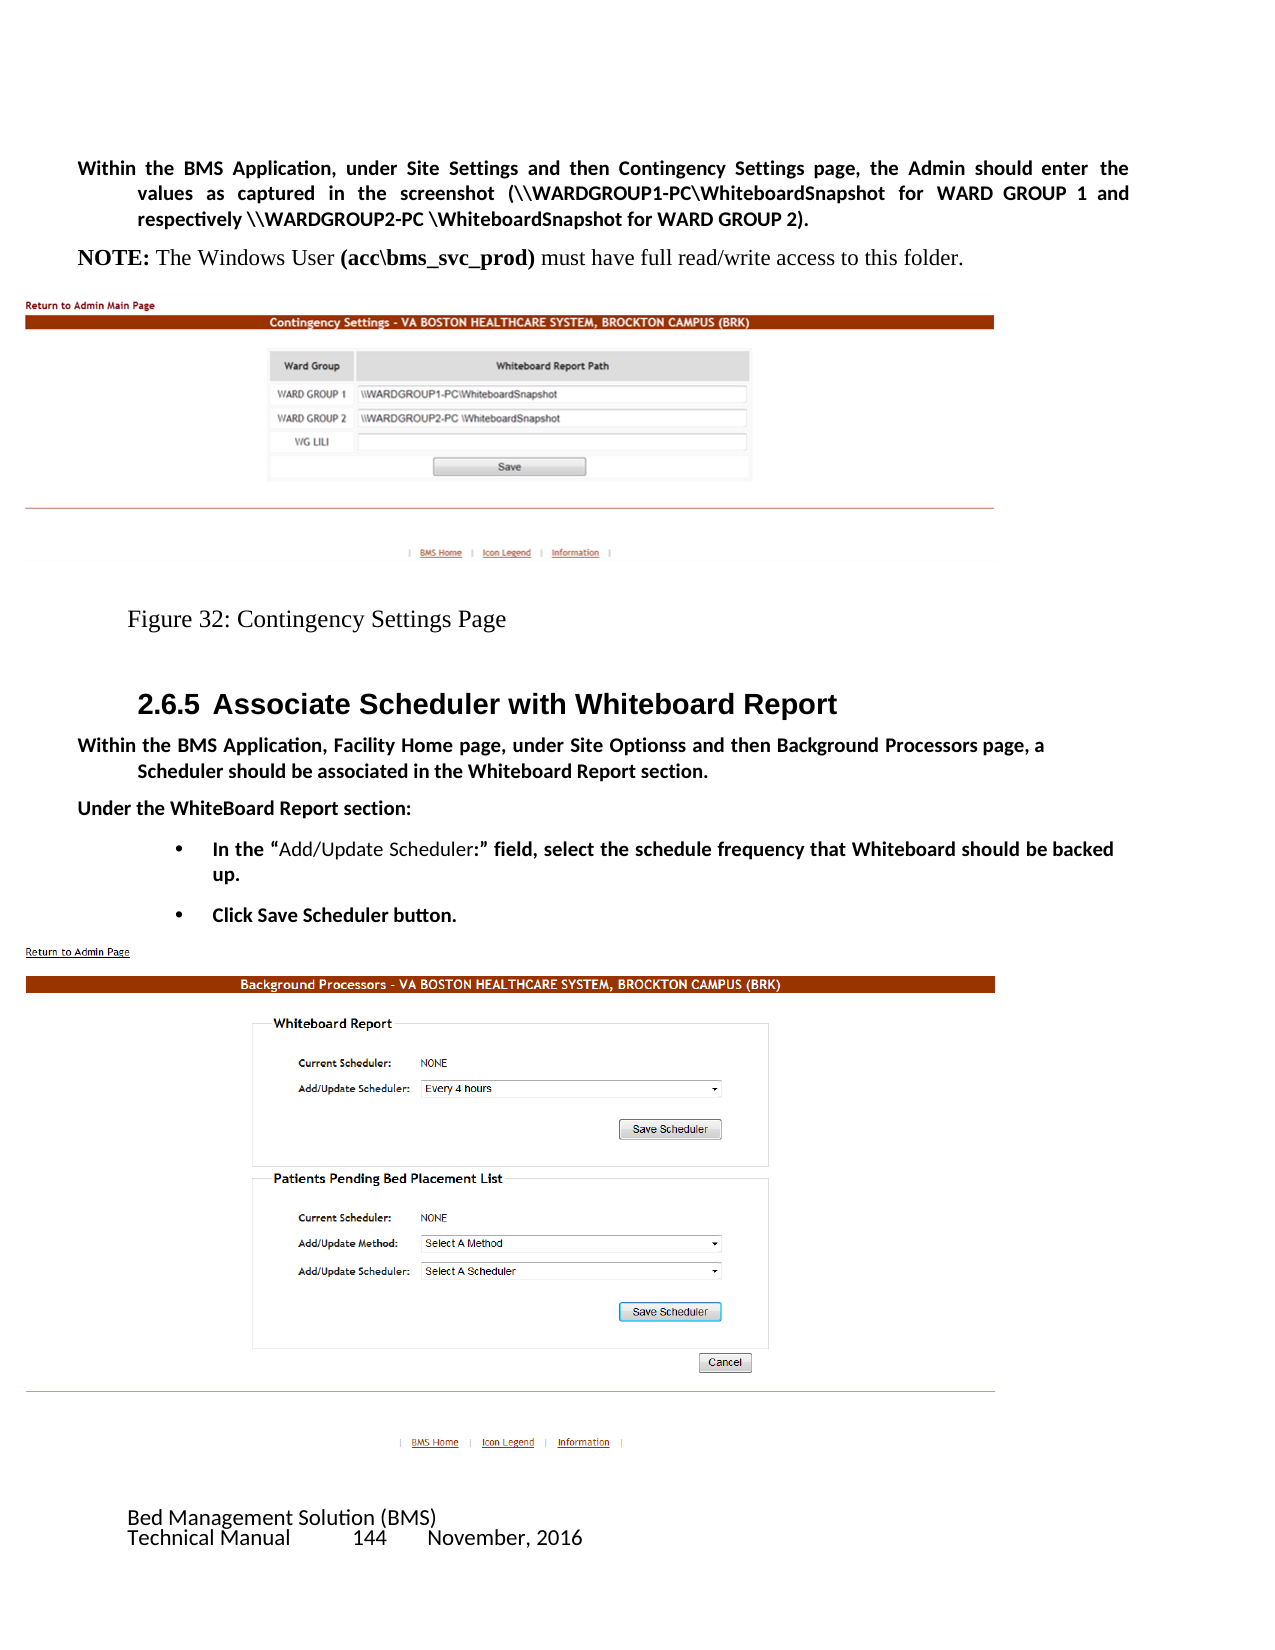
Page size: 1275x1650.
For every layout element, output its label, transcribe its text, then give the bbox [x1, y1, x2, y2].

text NOTE: The Windows User (acc\bms_svc_prod) must have full read/write access to this folder. [77, 244, 1040, 270]
text Within the BMS Application, Facility Home page, under Site Optionss and then Background Processors page, a Scheduler should be associated in the Whiteboard Report section. [77, 732, 1129, 783]
picture [20, 940, 999, 1452]
list Click Save Scheduler button. [175, 901, 1148, 927]
subtitle Associate Scheduler with Whiteboard Report [137, 687, 853, 720]
text Figure : Contingency Settings Page [127, 604, 1148, 633]
text Under the WhiteBoard Report section: [77, 796, 508, 821]
list In the “Add/Update Scheduler:” field, select the schedule frequency that Whiteboard should be backed up. [175, 835, 1129, 887]
picture [20, 293, 1000, 563]
text Within the BMS Application, under Site Settings and then Contingency Settings page, the Admin should enter the values as captured in the screenshot (\\WARDGROUP1-PC\WhiteboardSnapshot for WARD GROUP 1 and respectively \\WARDGROUP2-PC \WhiteboardSnapshot for WARD GROUP 2). [77, 155, 1129, 231]
